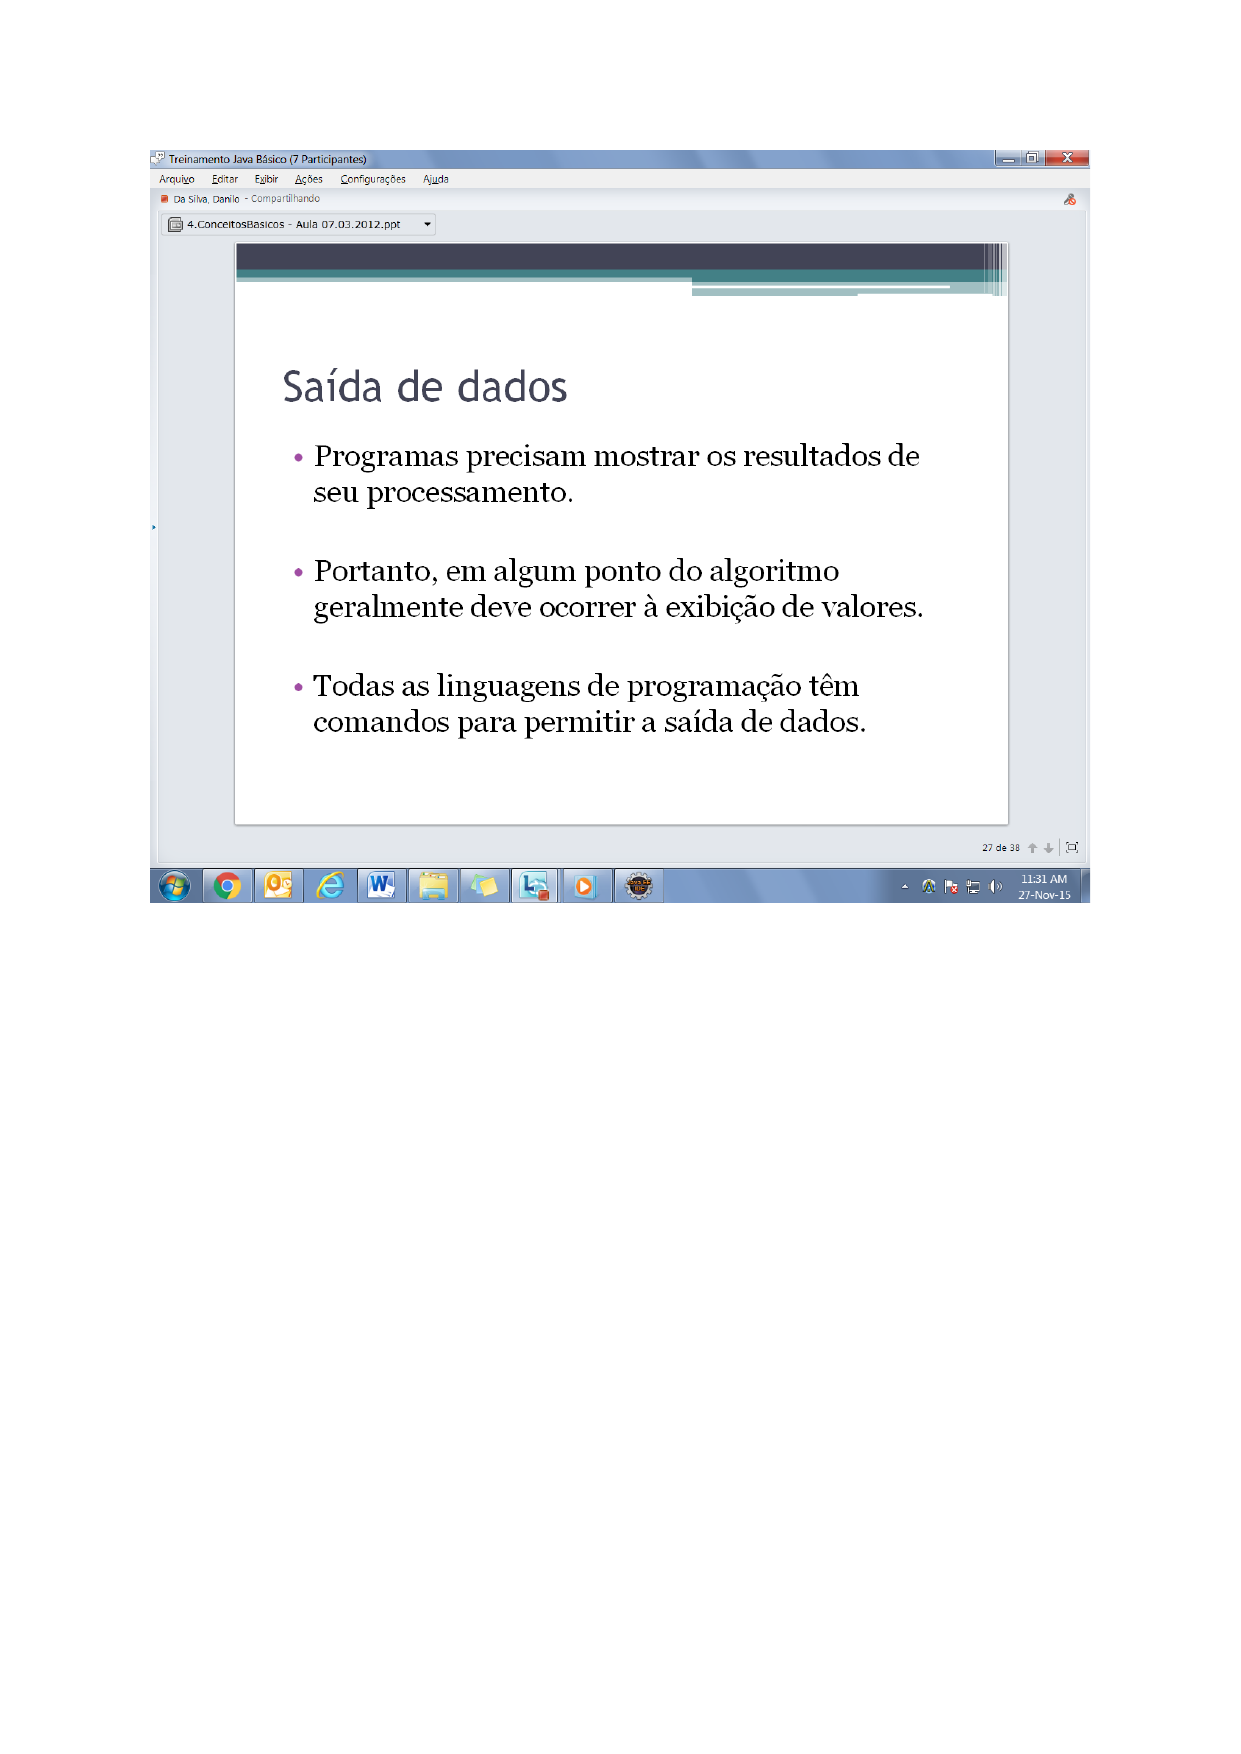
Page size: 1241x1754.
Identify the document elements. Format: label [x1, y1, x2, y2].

picture [150, 150, 1091, 903]
